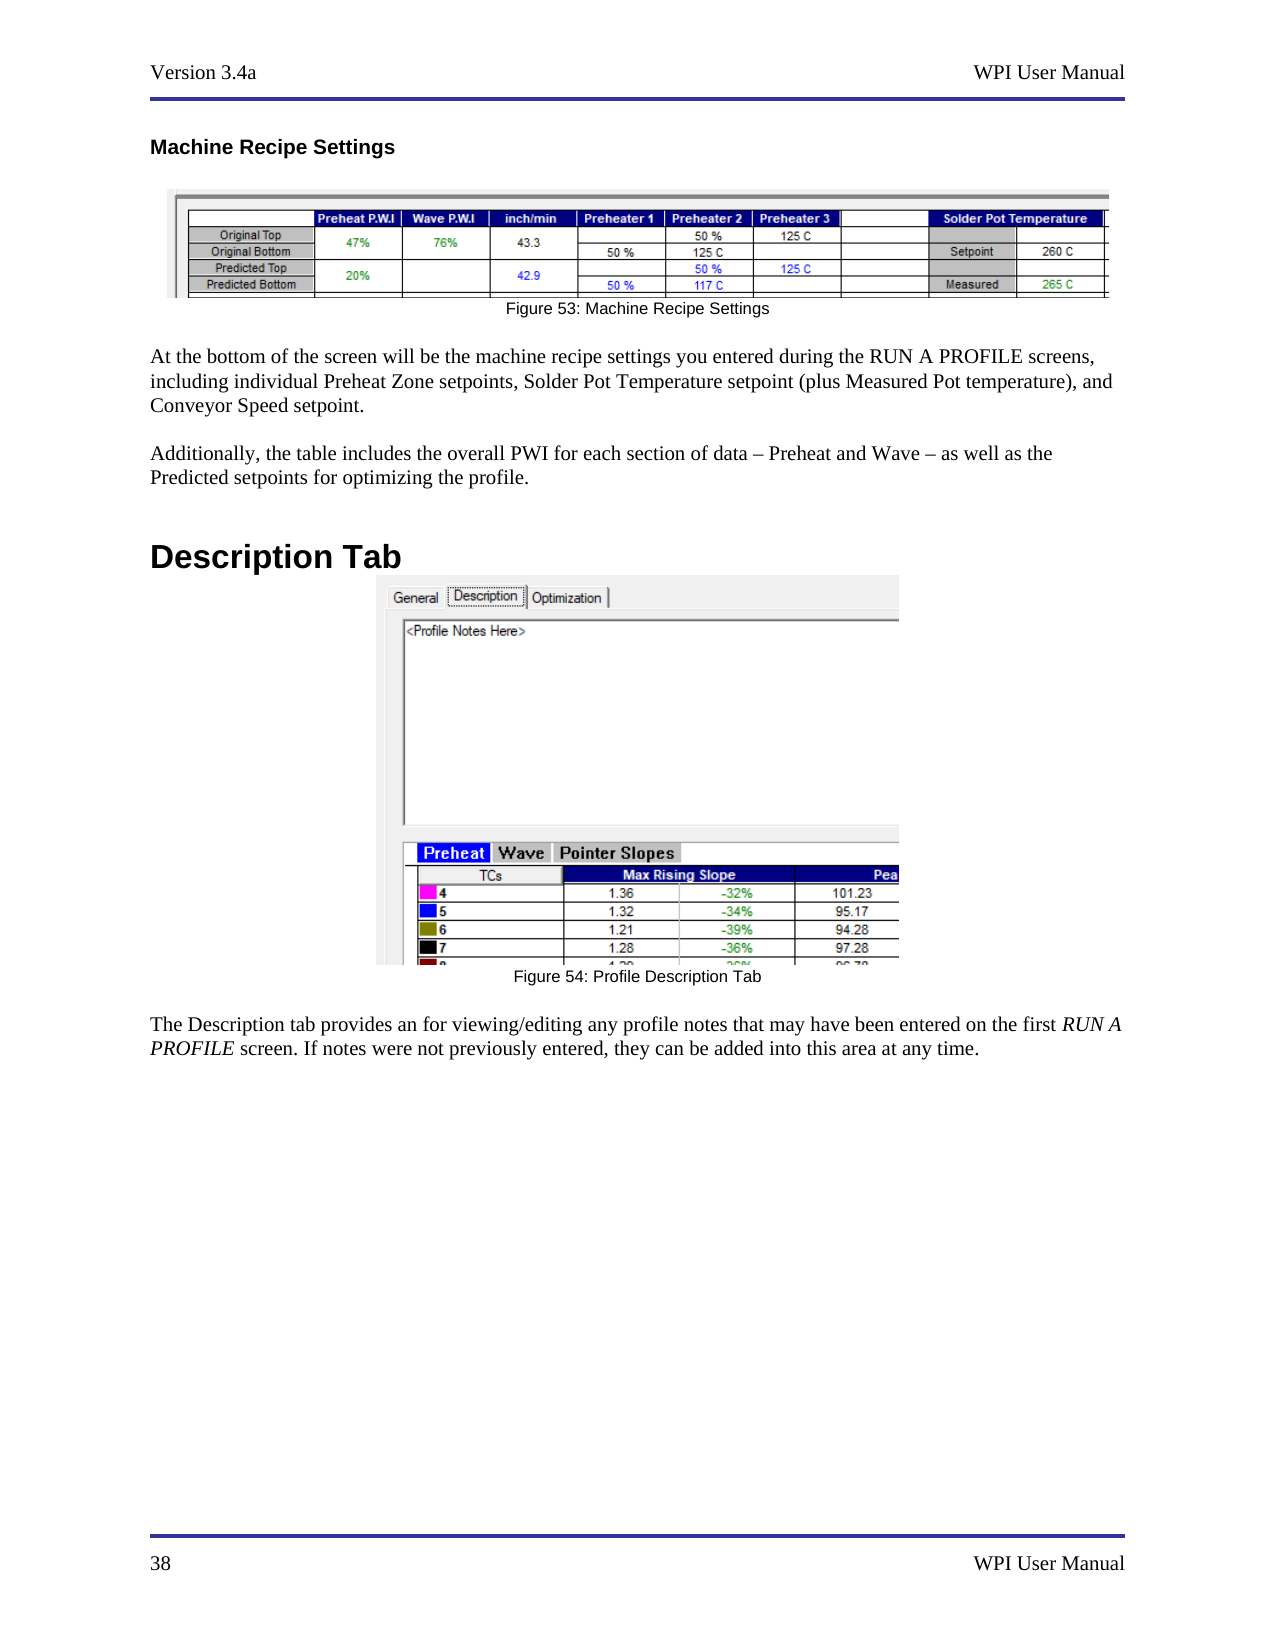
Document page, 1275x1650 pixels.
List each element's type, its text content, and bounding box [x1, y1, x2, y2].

picture [376, 575, 899, 965]
subtitle Description Tab [150, 537, 1125, 575]
text The Description tab provides an for viewing/editing any profile notes that may have been entered on the first RUN A PROFILE screen. If notes were not previously entered, they can be added into this area at any time. [150, 1012, 1125, 1060]
text At the bottom of the screen will be the machine recipe settings you entered during the RUN A PROFILE screens, including individual Preheat Zone setpoints, Solder Pot Temperature setpoint (plus Measured Pot temperature), and Conveyor Speed setpoint. [150, 344, 1125, 417]
subtitle Machine Recipe Settings [150, 135, 1125, 159]
text Figure 53: Machine Recipe Settings [150, 299, 1125, 318]
picture [166, 189, 1110, 298]
text Additionally, the table includes the overall PWI for each section of data – Preheat and Wave – as well as the Predicted setpoints for optimizing the profile. [150, 417, 1125, 513]
text Figure 54: Profile Description Tab [150, 967, 1125, 986]
